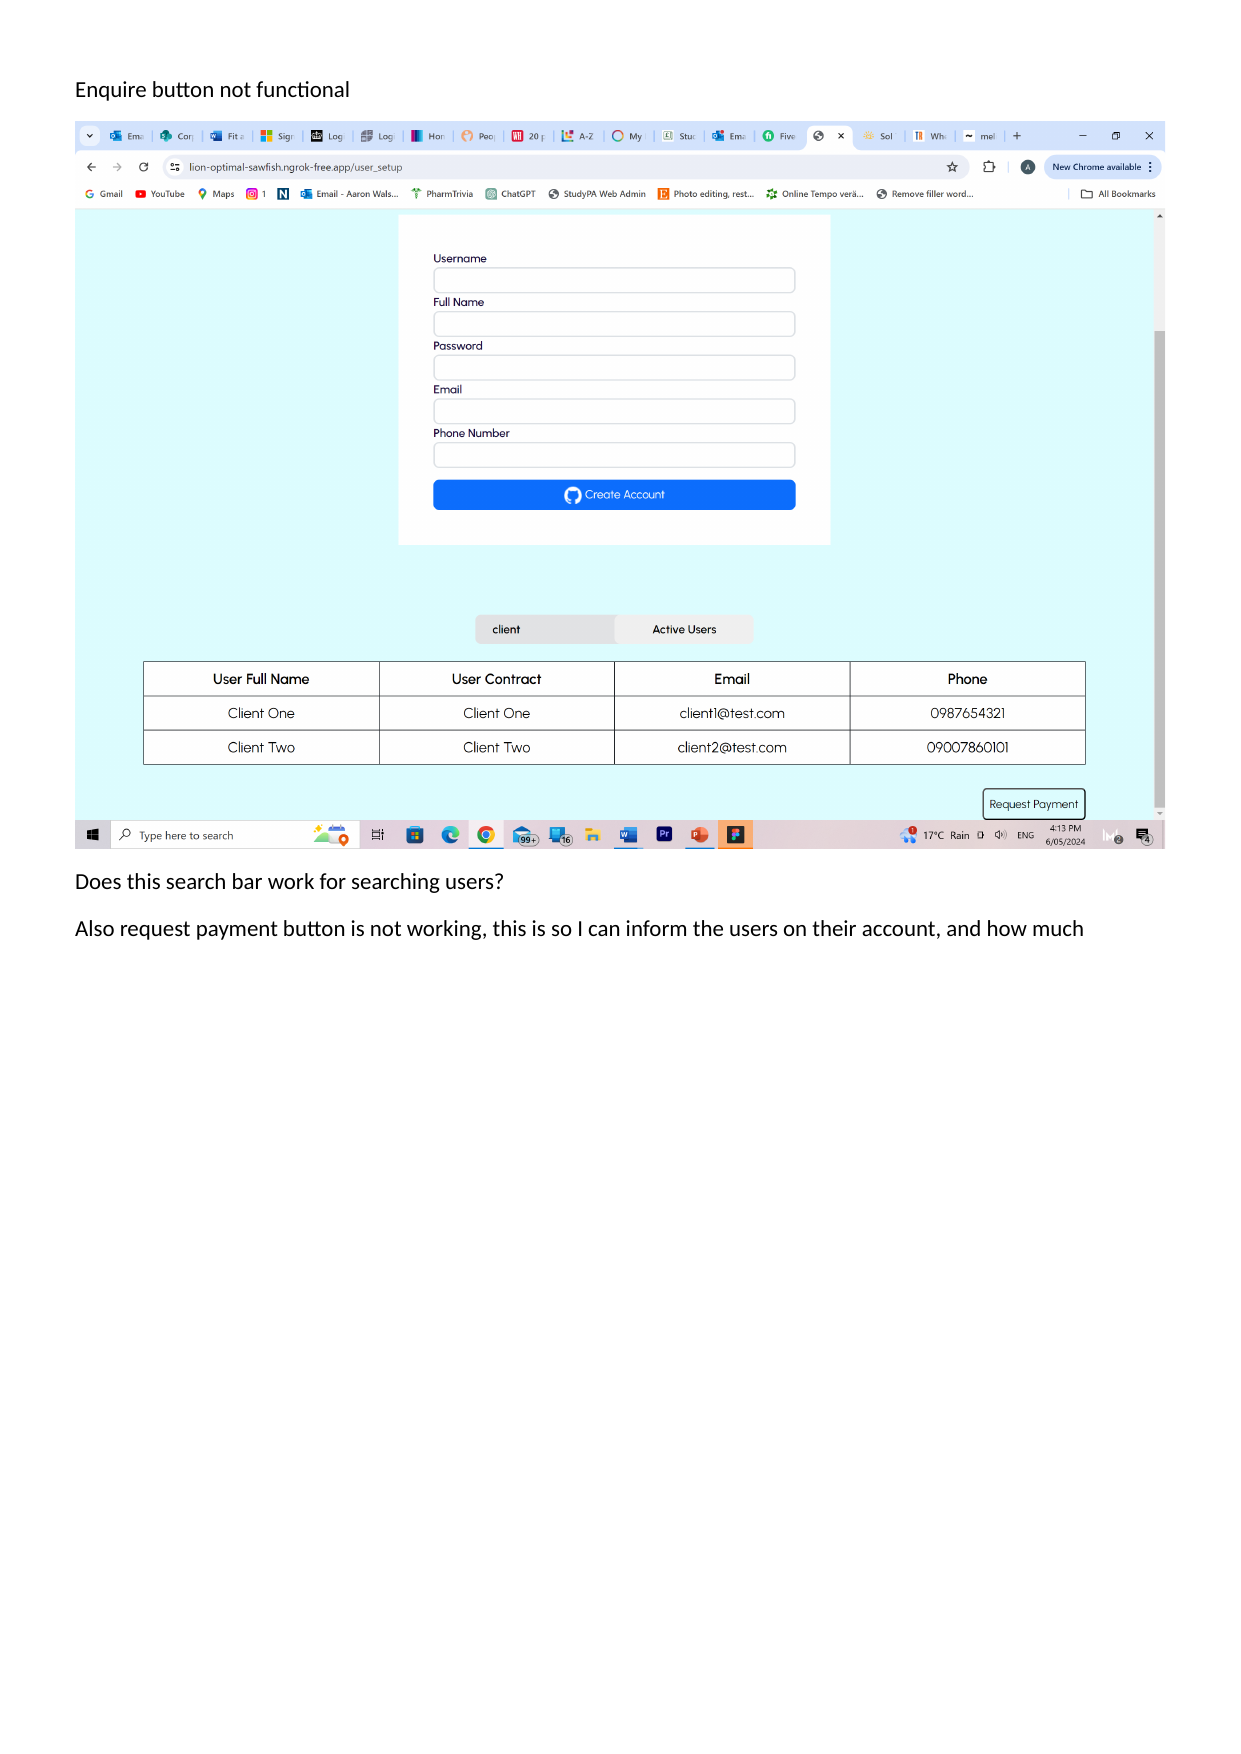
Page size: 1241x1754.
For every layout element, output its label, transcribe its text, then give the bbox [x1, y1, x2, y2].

text Does this search bar work for searching users? [75, 867, 1165, 896]
text Enquire button not functional [75, 75, 1165, 103]
text Also request payment button is not working, this is so I can inform the users on their account, and how much [75, 914, 1165, 942]
picture [75, 121, 1166, 849]
